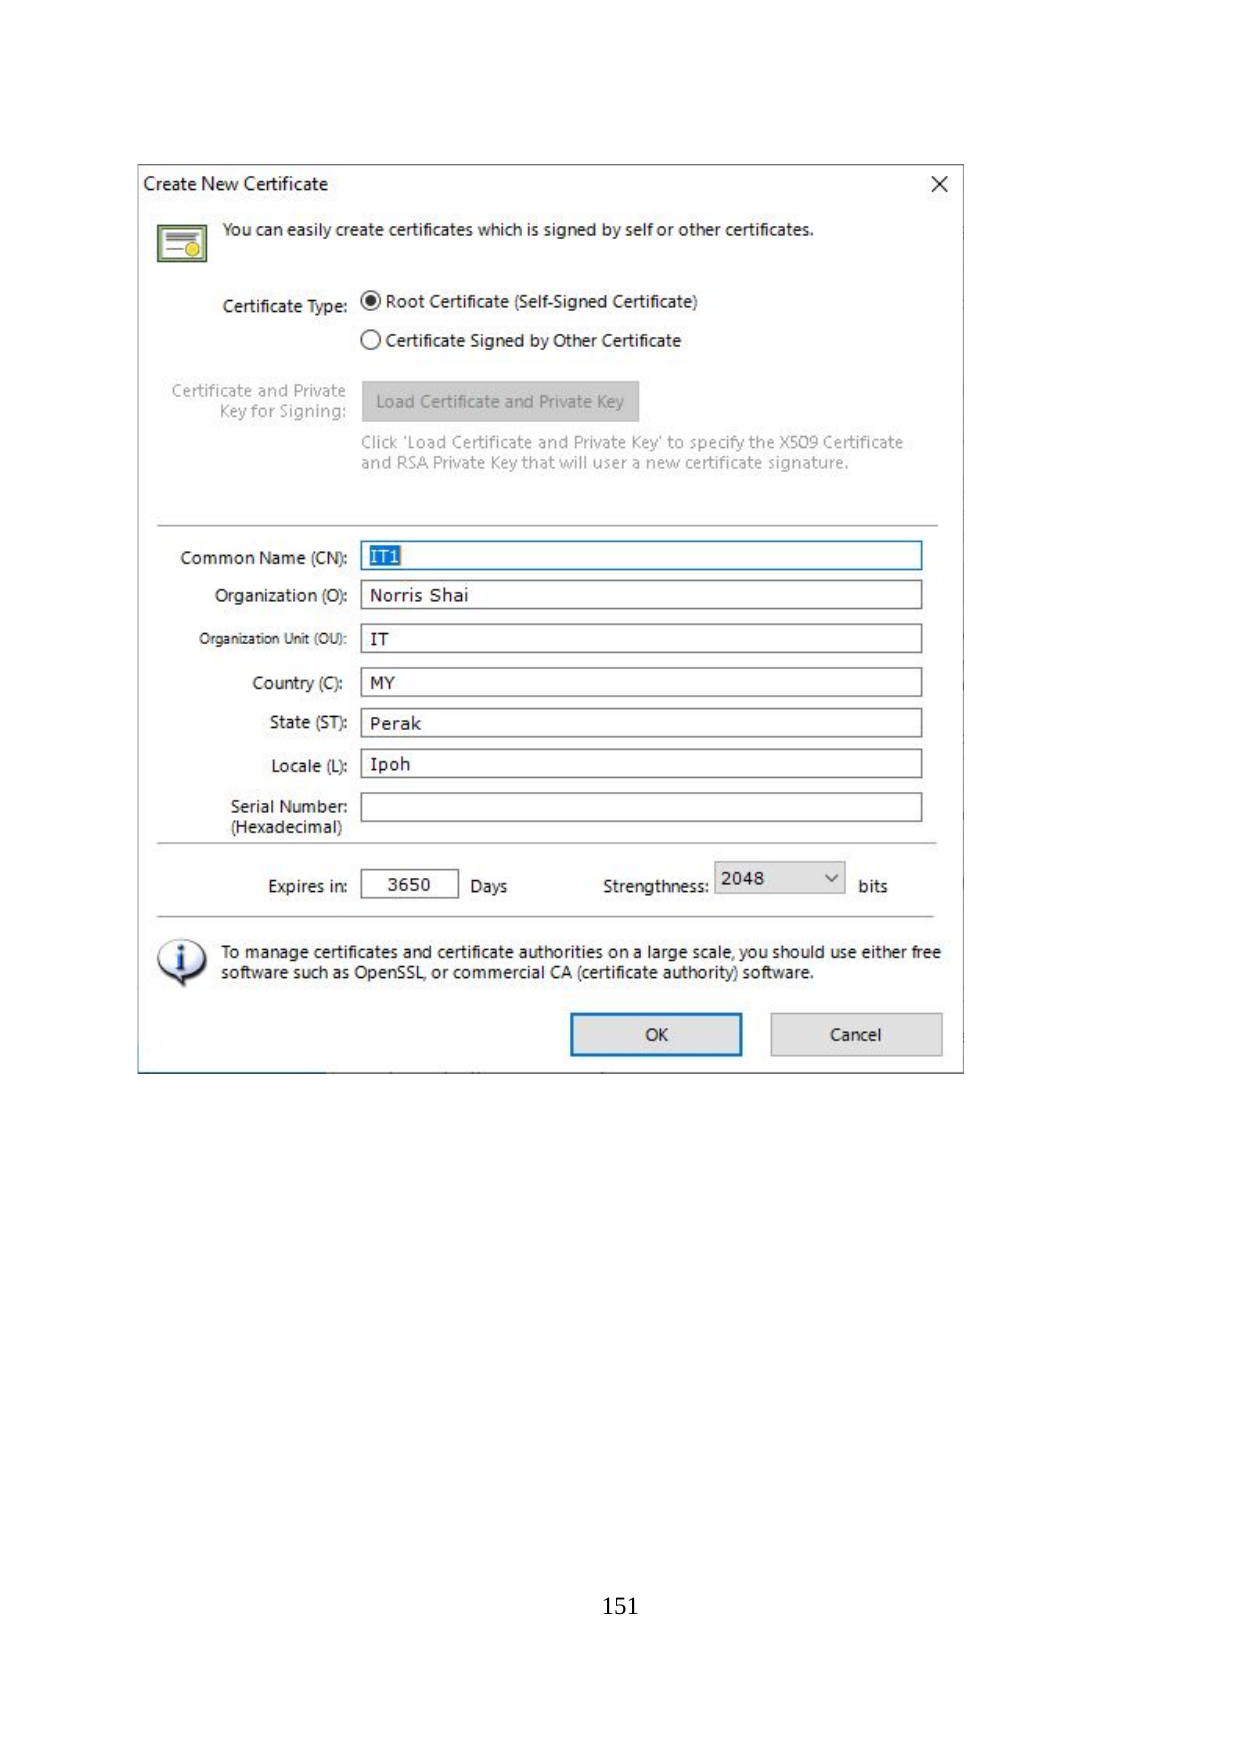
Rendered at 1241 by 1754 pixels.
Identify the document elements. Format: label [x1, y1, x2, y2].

picture [137, 164, 964, 1074]
